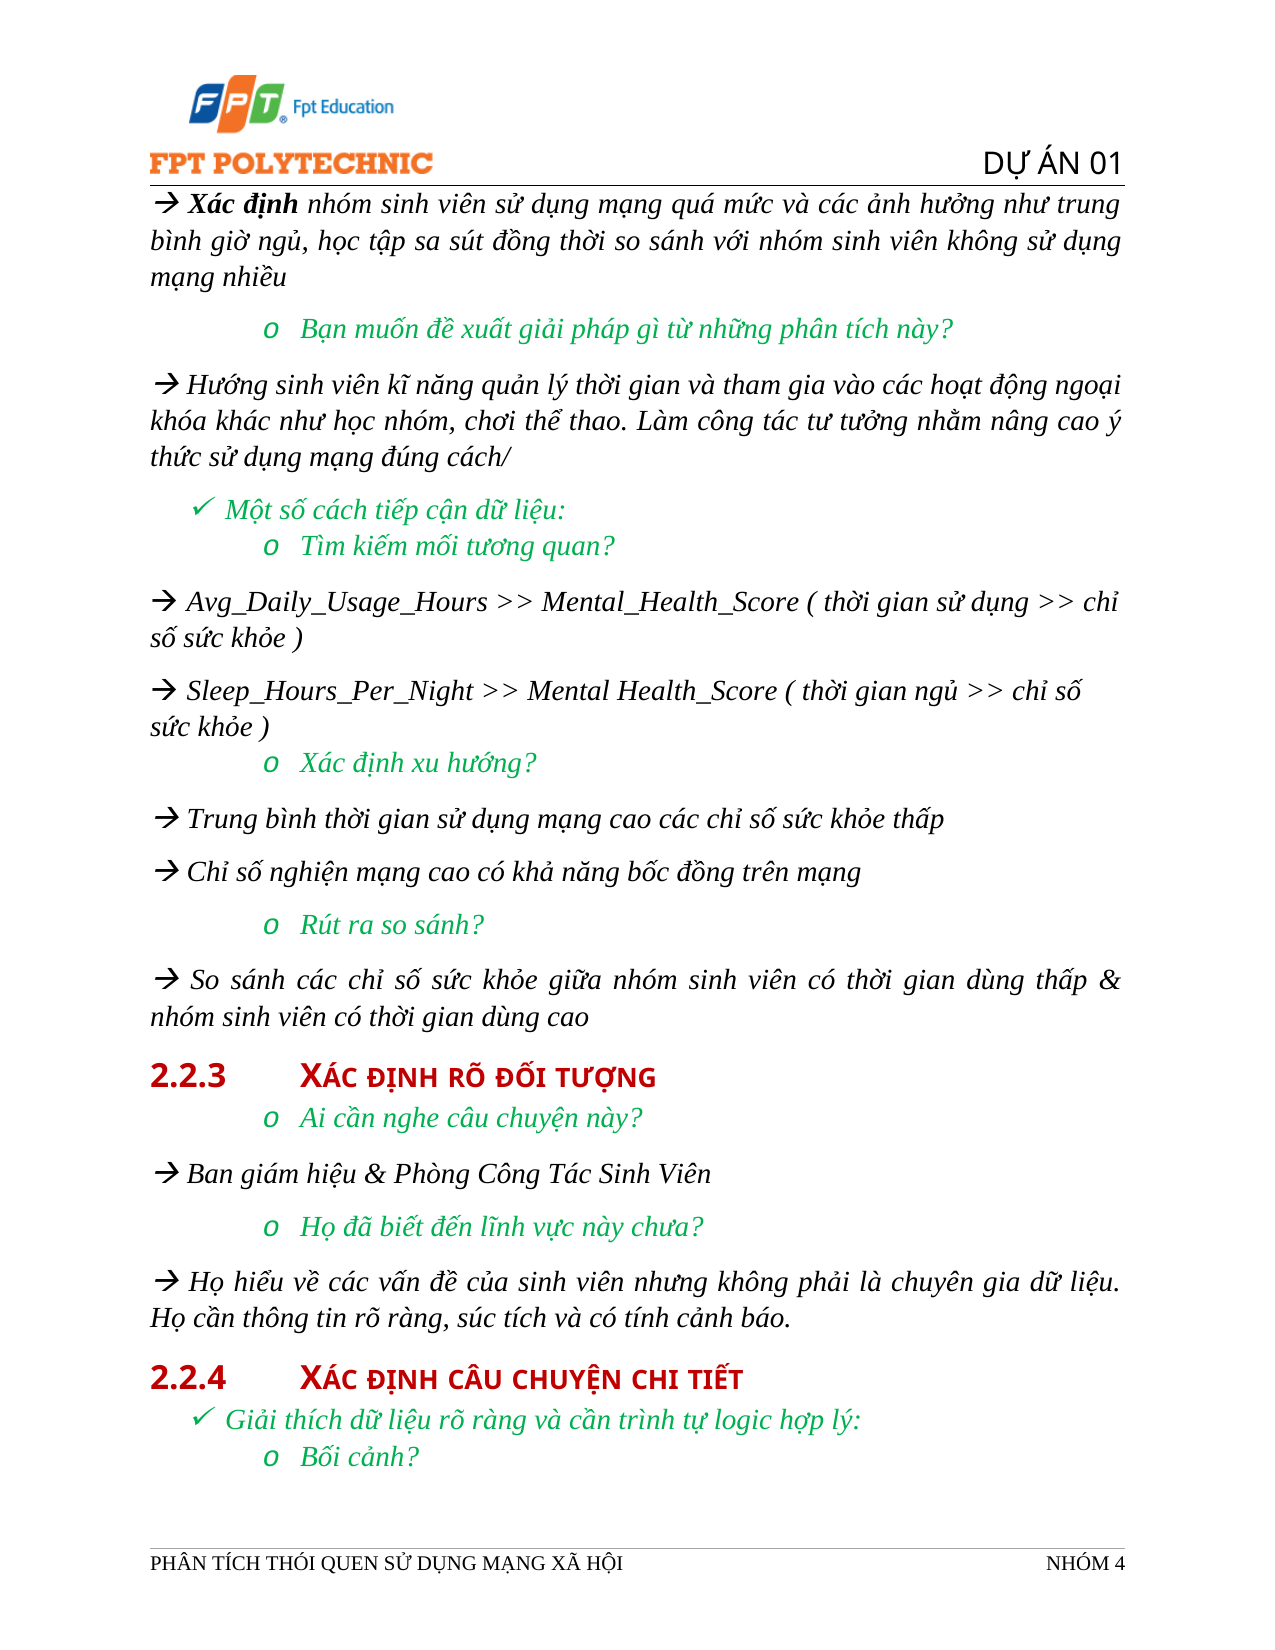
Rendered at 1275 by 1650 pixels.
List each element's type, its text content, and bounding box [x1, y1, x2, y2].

list Họ đã biết đến lĩnh vực này chưa? [262, 1209, 1125, 1245]
list Bạn muốn đề xuất giải pháp gì từ những phân tích này? [262, 312, 1125, 348]
list Rút ra so sánh? [262, 907, 1125, 943]
text Avg_Daily_Usage_Hours >> Mental_Health_Score ( thời gian sử dụng >> chỉ số sức khỏe ) [150, 584, 1125, 654]
list Tìm kiếm mối tương quan? [262, 528, 1125, 564]
list Sleep_Hours_Per_Night >> Mental Health_Score ( thời gian ngủ >> chỉ số sức khỏe ) [150, 673, 1125, 743]
text Ban giám hiệu & Phòng Công Tác Sinh Viên [150, 1156, 1125, 1189]
text Trung bình thời gian sử dụng mạng cao các chỉ số sức khỏe thấp [150, 801, 1125, 835]
subtitle Xác định câu chuyện chi tiết [150, 1353, 1125, 1399]
list Một số cách tiếp cận dữ liệu: [187, 492, 1125, 526]
list Bối cảnh? [262, 1439, 1125, 1475]
subtitle Xác định rõ đối tượng [150, 1051, 1125, 1097]
text So sánh các chỉ số sức khỏe giữa nhóm sinh viên có thời gian dùng thấp & nhóm sinh viên có thời gian dùng cao [150, 962, 1125, 1032]
text Xác định nhóm sinh viên sử dụng mạng quá mức và các ảnh hưởng như trung bình giờ ngủ, học tập sa sút đồng thời so sánh với nhóm sinh viên không sử dụng mạng nhiều [150, 186, 1125, 292]
text Họ hiểu về các vấn đề của sinh viên nhưng không phải là chuyên gia dữ liệu. Họ cần thông tin rõ ràng, súc tích và có tính cảnh báo. [150, 1264, 1125, 1334]
list Ai cần nghe câu chuyện này? [262, 1100, 1125, 1136]
text Chỉ số nghiện mạng cao có khả năng bốc đồng trên mạng [150, 854, 1125, 888]
picture [150, 75, 436, 174]
list Xác định xu hướng? [262, 746, 1125, 782]
list Giải thích dữ liệu rõ ràng và cần trình tự logic hợp lý: [187, 1402, 1125, 1436]
text Hướng sinh viên kĩ năng quản lý thời gian và tham gia vào các hoạt động ngoại khóa khác như học nhóm, chơi thể thao. Làm công tác tư tưởng nhằm nâng cao ý thức sử dụng mạng đúng cách/ [150, 367, 1125, 473]
